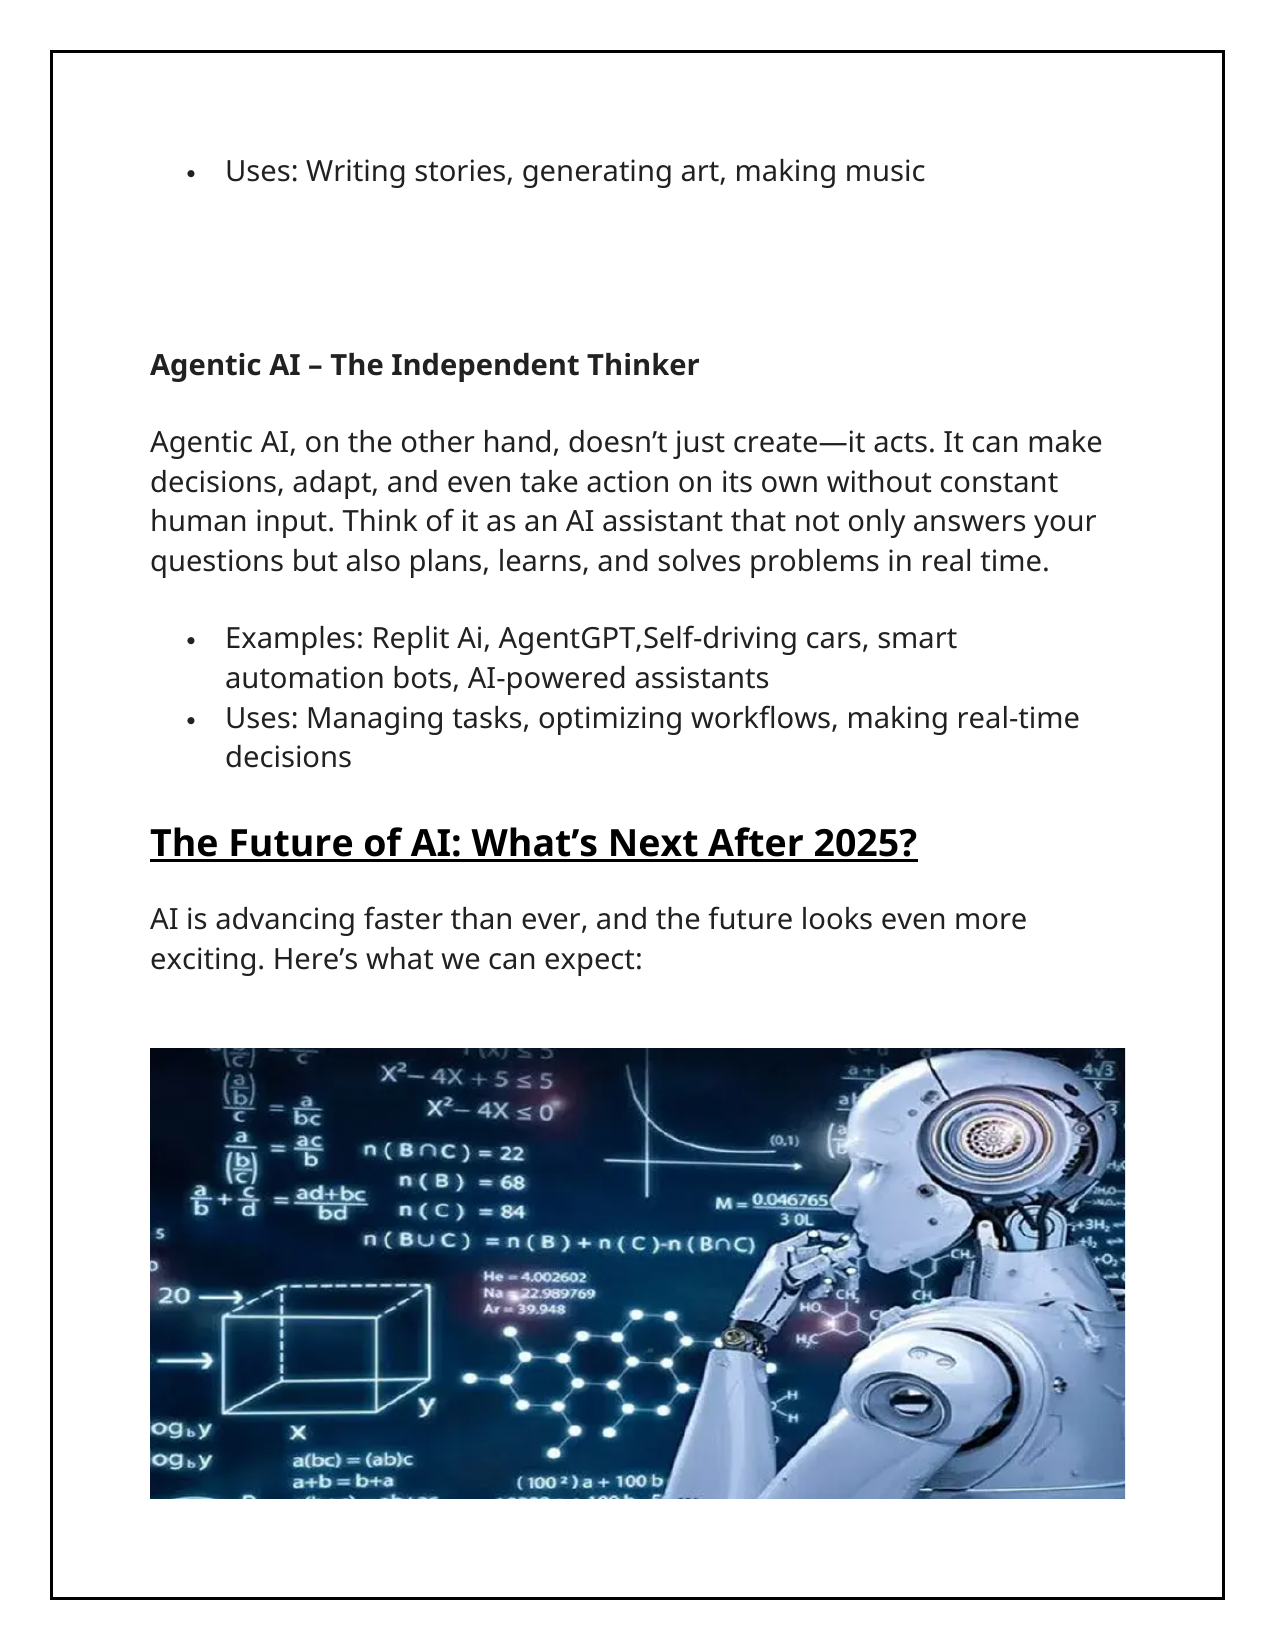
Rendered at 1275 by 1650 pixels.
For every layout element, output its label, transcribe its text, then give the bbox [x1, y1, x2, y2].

list Uses: Managing tasks, optimizing workflows, making real-time decisions [187, 697, 1125, 776]
subtitle The Future of AI: What’s Next After 2025? [150, 816, 1125, 867]
picture [150, 1048, 1125, 1499]
text Agentic AI – The Independent Thinker [150, 344, 1125, 384]
subtitle AI is advancing faster than ever, and the future looks even more exciting. Here’s what we can expect: [643, 898, 1125, 978]
text Agentic AI, on the other hand, doesn’t just create—it acts. It can make decisions, adapt, and even take action on its own without constant human input. Think of it as an AI assistant that not only answers your questions but also plans, learns, and solves problems in real time. [150, 421, 1125, 580]
list Examples: Replit Ai, AgentGPT,Self-driving cars, smart automation bots, AI-powered assistants [187, 617, 1125, 697]
list Uses: Writing stories, generating art, making music [187, 150, 1125, 190]
